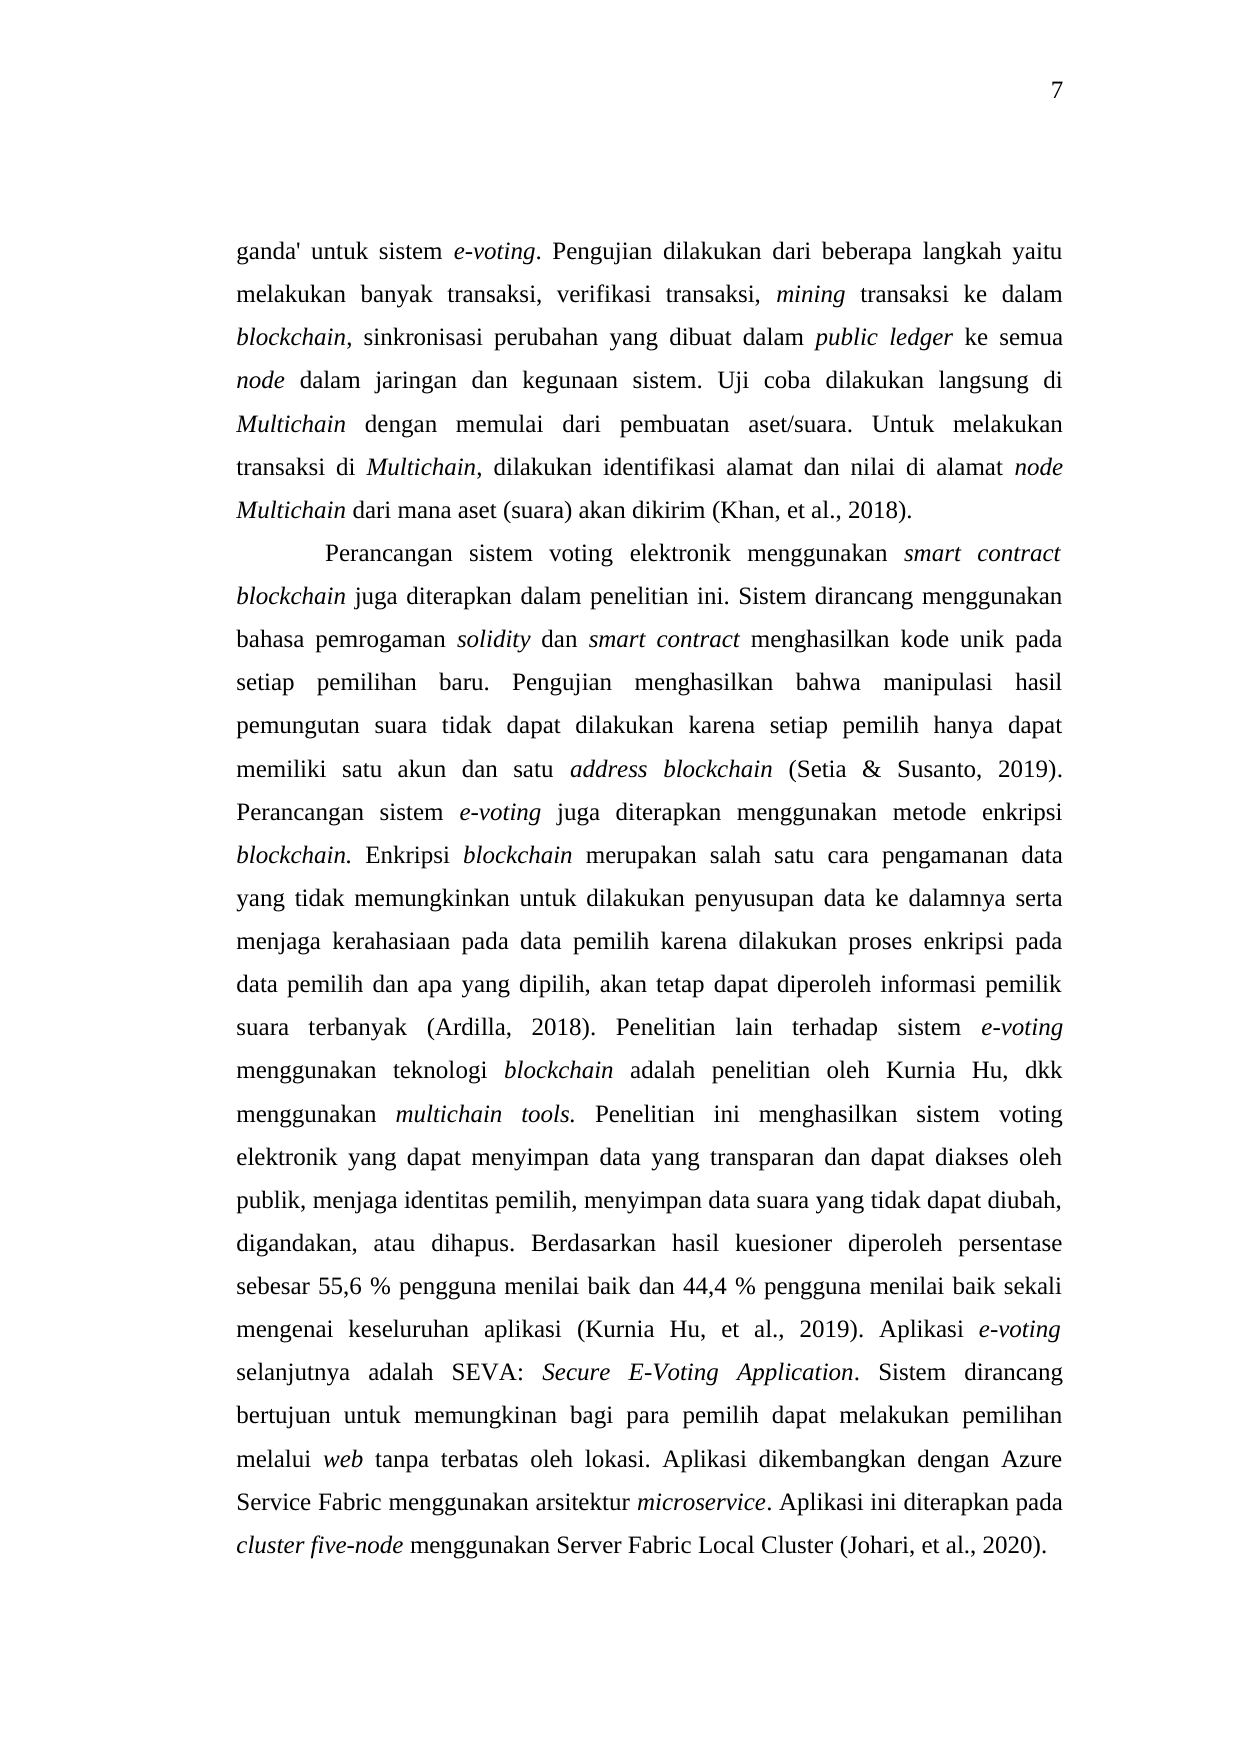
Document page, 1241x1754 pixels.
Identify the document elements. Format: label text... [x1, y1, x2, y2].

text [236, 236, 1063, 524]
text Perancangan sistem voting elektronik menggunakan smart contract blockchain juga diterapkan dalam penelitian ini. Sistem dirancang menggunakan bahasa pemrogaman solidity dan smart contract menghasilkan kode unik pada setiap pemilihan baru. Pengujian menghasilkan bahwa manipulasi hasil pemungutan suara tidak dapat dilakukan karena setiap pemilih hanya dapat memiliki satu akun dan satu address blockchain . Perancangan sistem e-voting juga diterapkan menggunakan metode enkripsi blockchain. Enkripsi blockchain merupakan salah satu cara pengamanan data yang tidak memungkinkan untuk dilakukan penyusupan data ke dalamnya serta menjaga kerahasiaan pada data pemilih karena dilakukan proses enkripsi pada data pemilih dan apa yang dipilih, akan tetap dapat diperoleh informasi pemilik suara terbanyak . Penelitian lain terhadap sistem e-voting menggunakan teknologi blockchain adalah penelitian oleh Kurnia Hu, dkk menggunakan multichain tools. Penelitian ini menghasilkan sistem voting elektronik yang dapat menyimpan data yang transparan dan dapat diakses oleh publik, menjaga identitas pemilih, menyimpan data suara yang tidak dapat diubah, digandakan, atau dihapus. Berdasarkan hasil kuesioner diperoleh persentase sebesar 55,6 % pengguna menilai baik dan 44,4 % pengguna menilai baik sekali mengenai keseluruhan aplikasi . Aplikasi e-voting selanjutnya adalah SEVA: Secure E-Voting Application. Sistem dirancang bertujuan untuk memungkinan bagi para pemilih dapat melakukan pemilihan melalui web tanpa terbatas oleh lokasi. Aplikasi dikembangkan dengan Azure Service Fabric menggunakan arsitektur microservice. Aplikasi ini diterapkan pada cluster five-node menggunakan Server Fabric Local Cluster . [236, 538, 1063, 1559]
